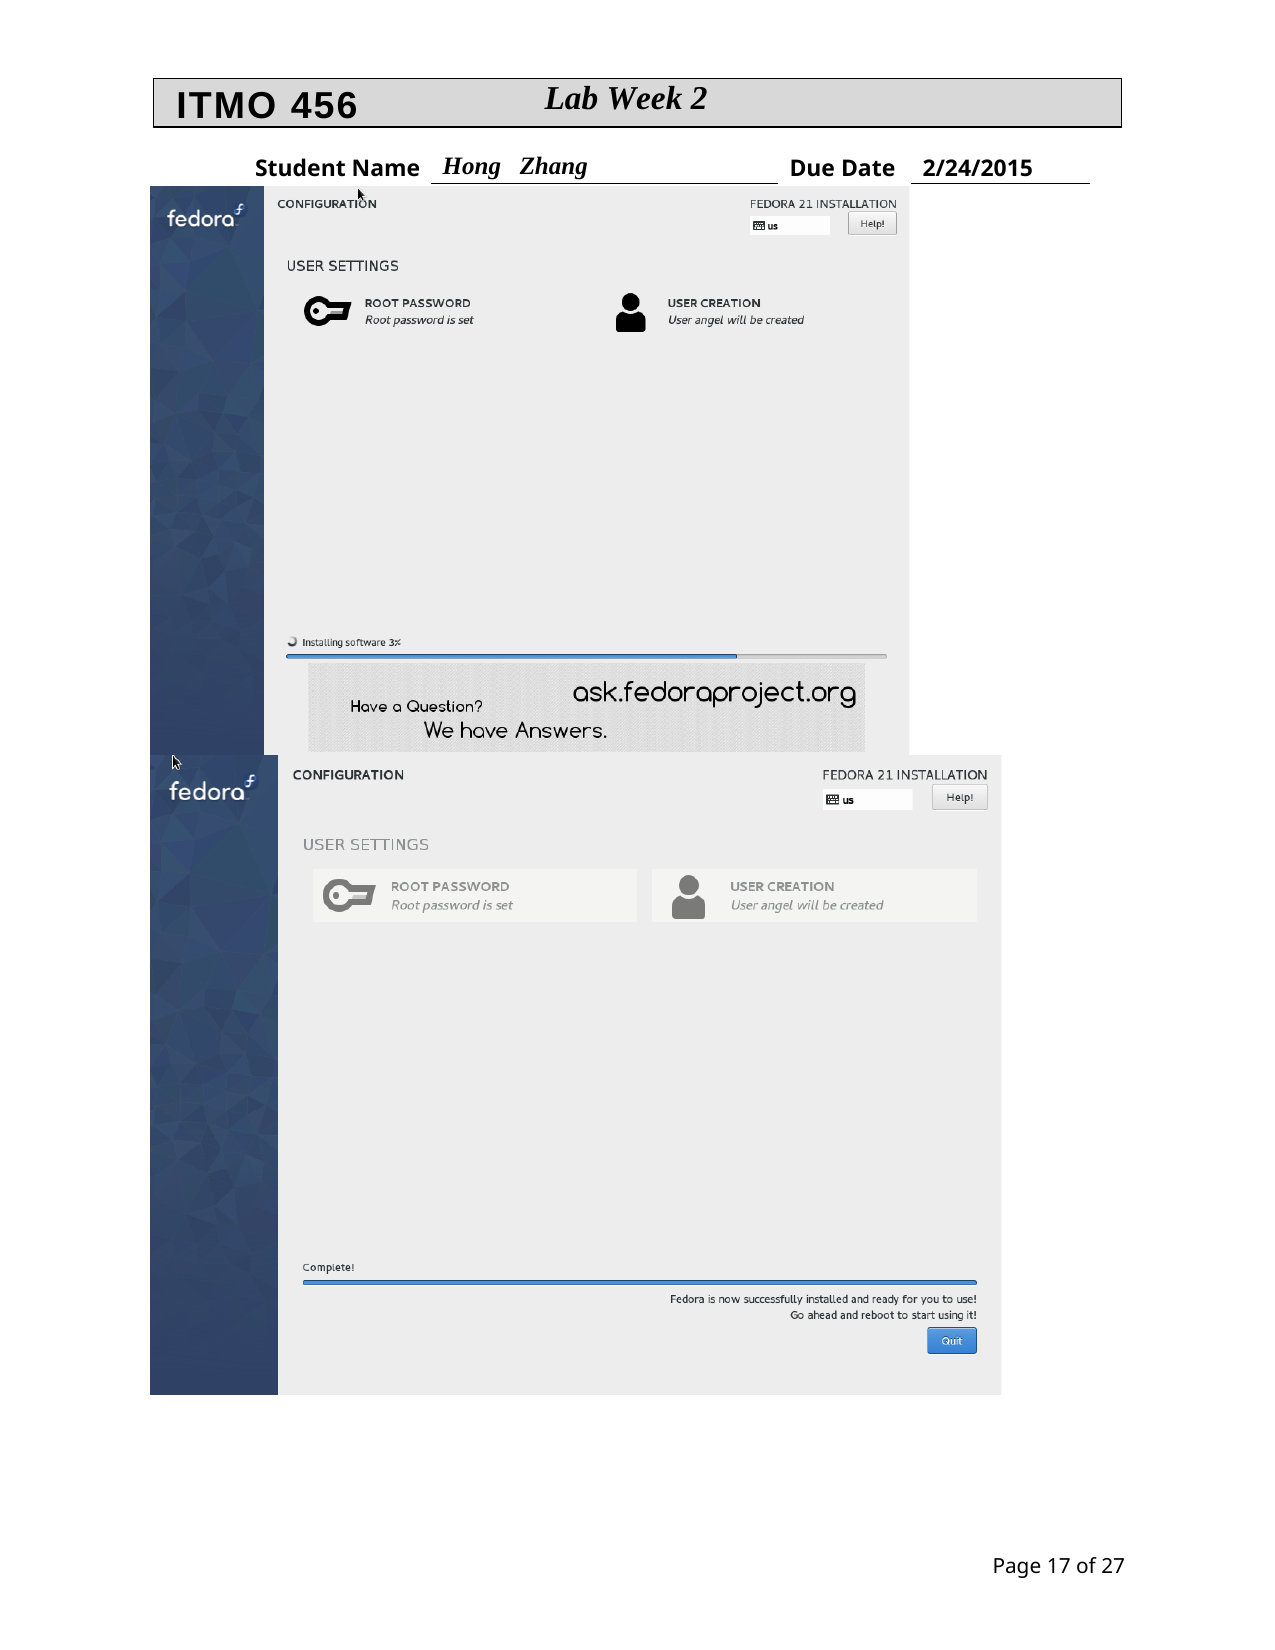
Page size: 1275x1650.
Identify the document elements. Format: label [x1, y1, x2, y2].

picture [150, 186, 1002, 1395]
